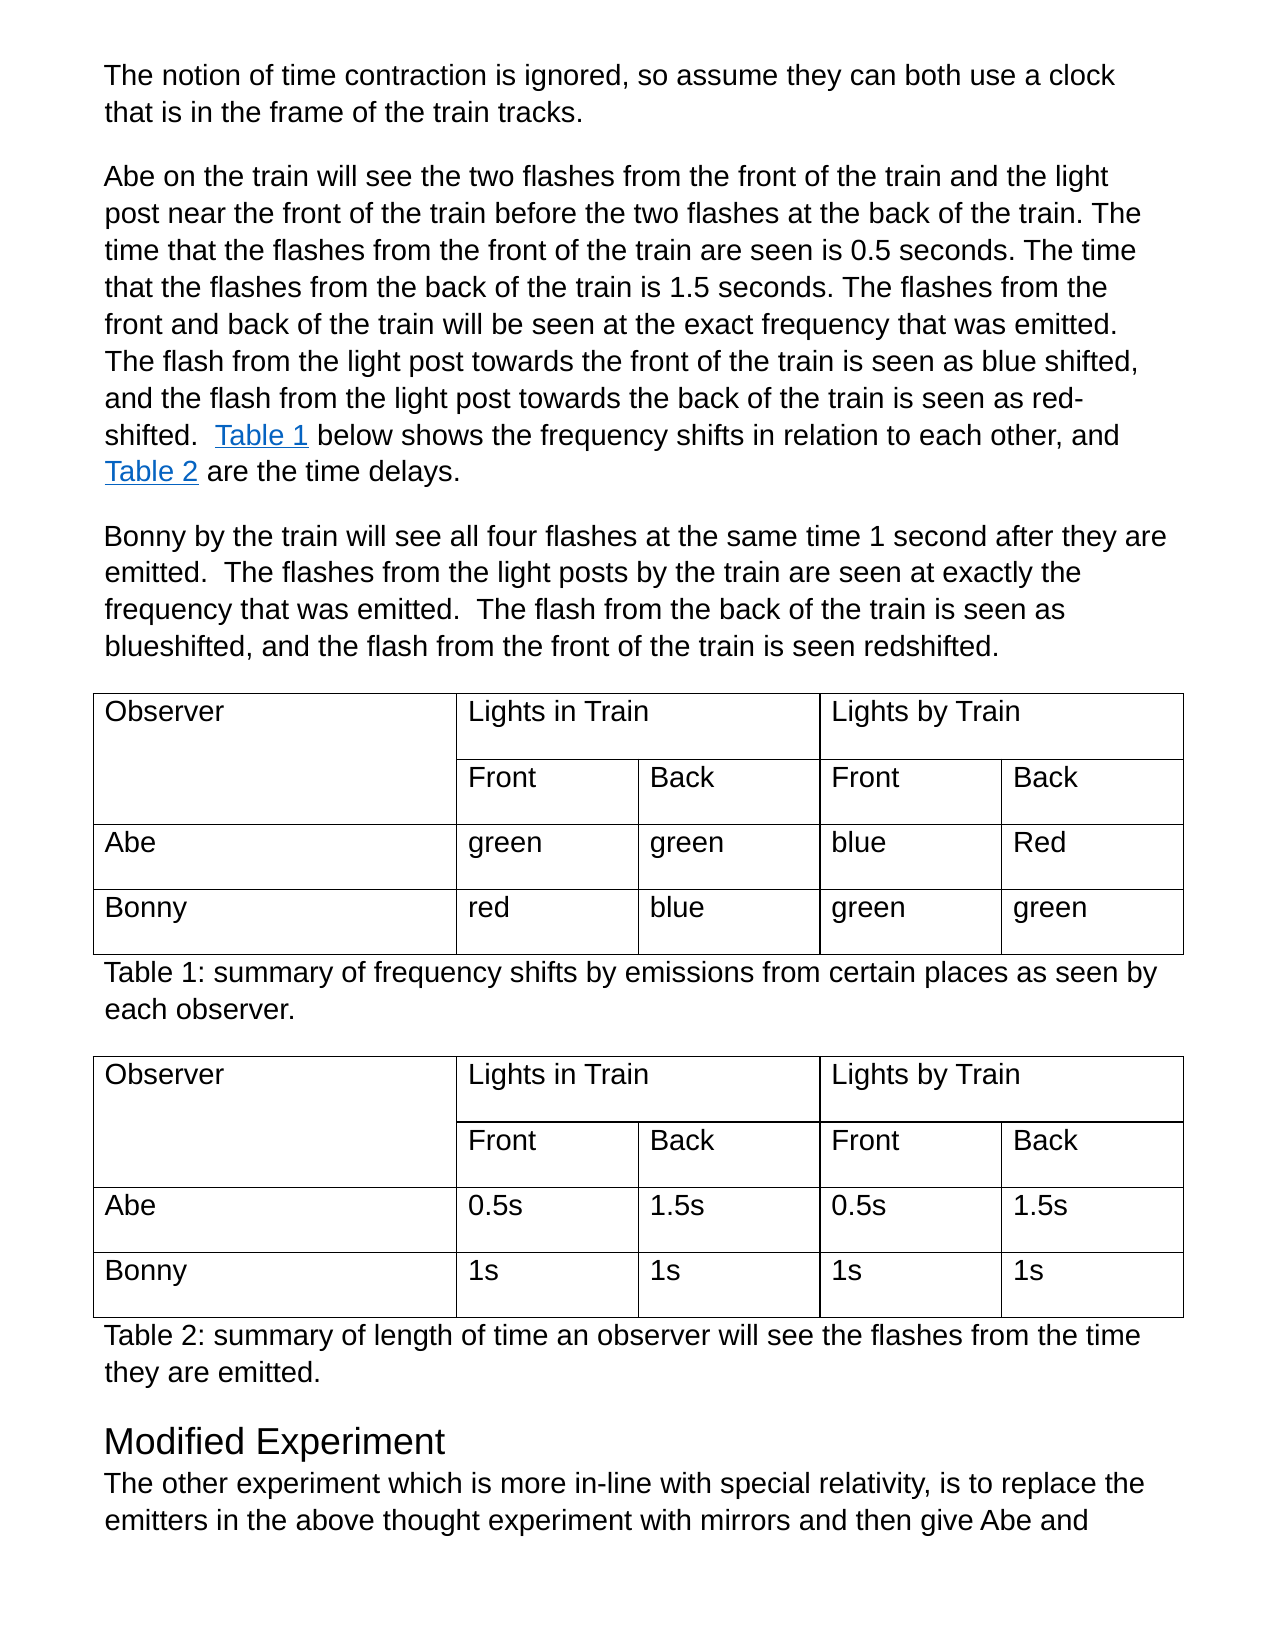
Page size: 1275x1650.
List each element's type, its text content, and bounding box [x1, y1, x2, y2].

table_cell 0.5s [821, 1188, 1001, 1252]
table_cell 1s [457, 1253, 638, 1317]
table_cell 1.5s [639, 1188, 819, 1252]
table_cell blue [821, 825, 1001, 889]
table_cell 1s [1002, 1253, 1183, 1317]
subtitle Modified Experiment [103, 1419, 1172, 1462]
table_cell Back [639, 760, 819, 824]
table_cell Front [457, 1123, 638, 1187]
text Bonny by the train will see all four flashes at the same time 1 second after they are emitted. The flashes from the light posts by the train are seen at exactly the frequency that was emitted. The flash from the back of the train is seen as blueshifted, and the flash from the front of the train is seen redshifted. [103, 518, 1172, 663]
table_cell blue [639, 890, 819, 954]
text Table 1: summary of frequency shifts by emissions from certain places as seen by each observer. [103, 955, 1172, 1026]
table_cell Abe [94, 825, 456, 889]
table_header Observer [94, 1057, 456, 1187]
table_cell Back [1002, 1123, 1183, 1187]
table_cell 1s [821, 1253, 1001, 1317]
text Abe on the train will see the two flashes from the front of the train and the light post near the front of the train before the two flashes at the back of the train. The time that the flashes from the front of the train are seen is 0.5 seconds. The time that the flashes from the back of the train is 1.5 seconds. The flashes from the front and back of the train will be seen at the exact frequency that was emitted. The flash from the light post towards the front of the train is seen as blue shifted, and the flash from the light post towards the back of the train is seen as red-shifted. Table 1 below shows the frequency shifts in relation to each other, and Table 2 are the time delays. [103, 159, 1172, 488]
table_header Lights by Train [821, 694, 1183, 758]
table_cell 1s [639, 1253, 819, 1317]
table_header Lights in Train [457, 1057, 819, 1121]
table_cell Front [821, 1123, 1001, 1187]
table_cell green [457, 825, 638, 889]
table_cell Front [457, 760, 638, 824]
table_header Lights by Train [821, 1057, 1183, 1121]
table_cell Front [821, 760, 1001, 824]
table_cell Back [1002, 760, 1183, 824]
table_header Observer [94, 694, 456, 824]
table_cell green [1002, 890, 1183, 954]
table_cell 1.5s [1002, 1188, 1183, 1252]
table_cell Red [1002, 825, 1183, 889]
table_cell green [821, 890, 1001, 954]
table_header Lights in Train [457, 694, 819, 758]
table_cell Bonny [94, 890, 456, 954]
text Table 2: summary of length of time an observer will see the flashes from the time they are emitted. [103, 1318, 1172, 1388]
table_cell Abe [94, 1188, 456, 1252]
table_cell red [457, 890, 638, 954]
text The notion of time contraction is ignored, so assume they can both use a clock that is in the frame of the train tracks. [103, 58, 1172, 129]
table_cell Bonny [94, 1253, 456, 1317]
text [103, 1467, 1172, 1537]
table_cell Back [639, 1123, 819, 1187]
table_cell 0.5s [457, 1188, 638, 1252]
table_cell green [639, 825, 819, 889]
